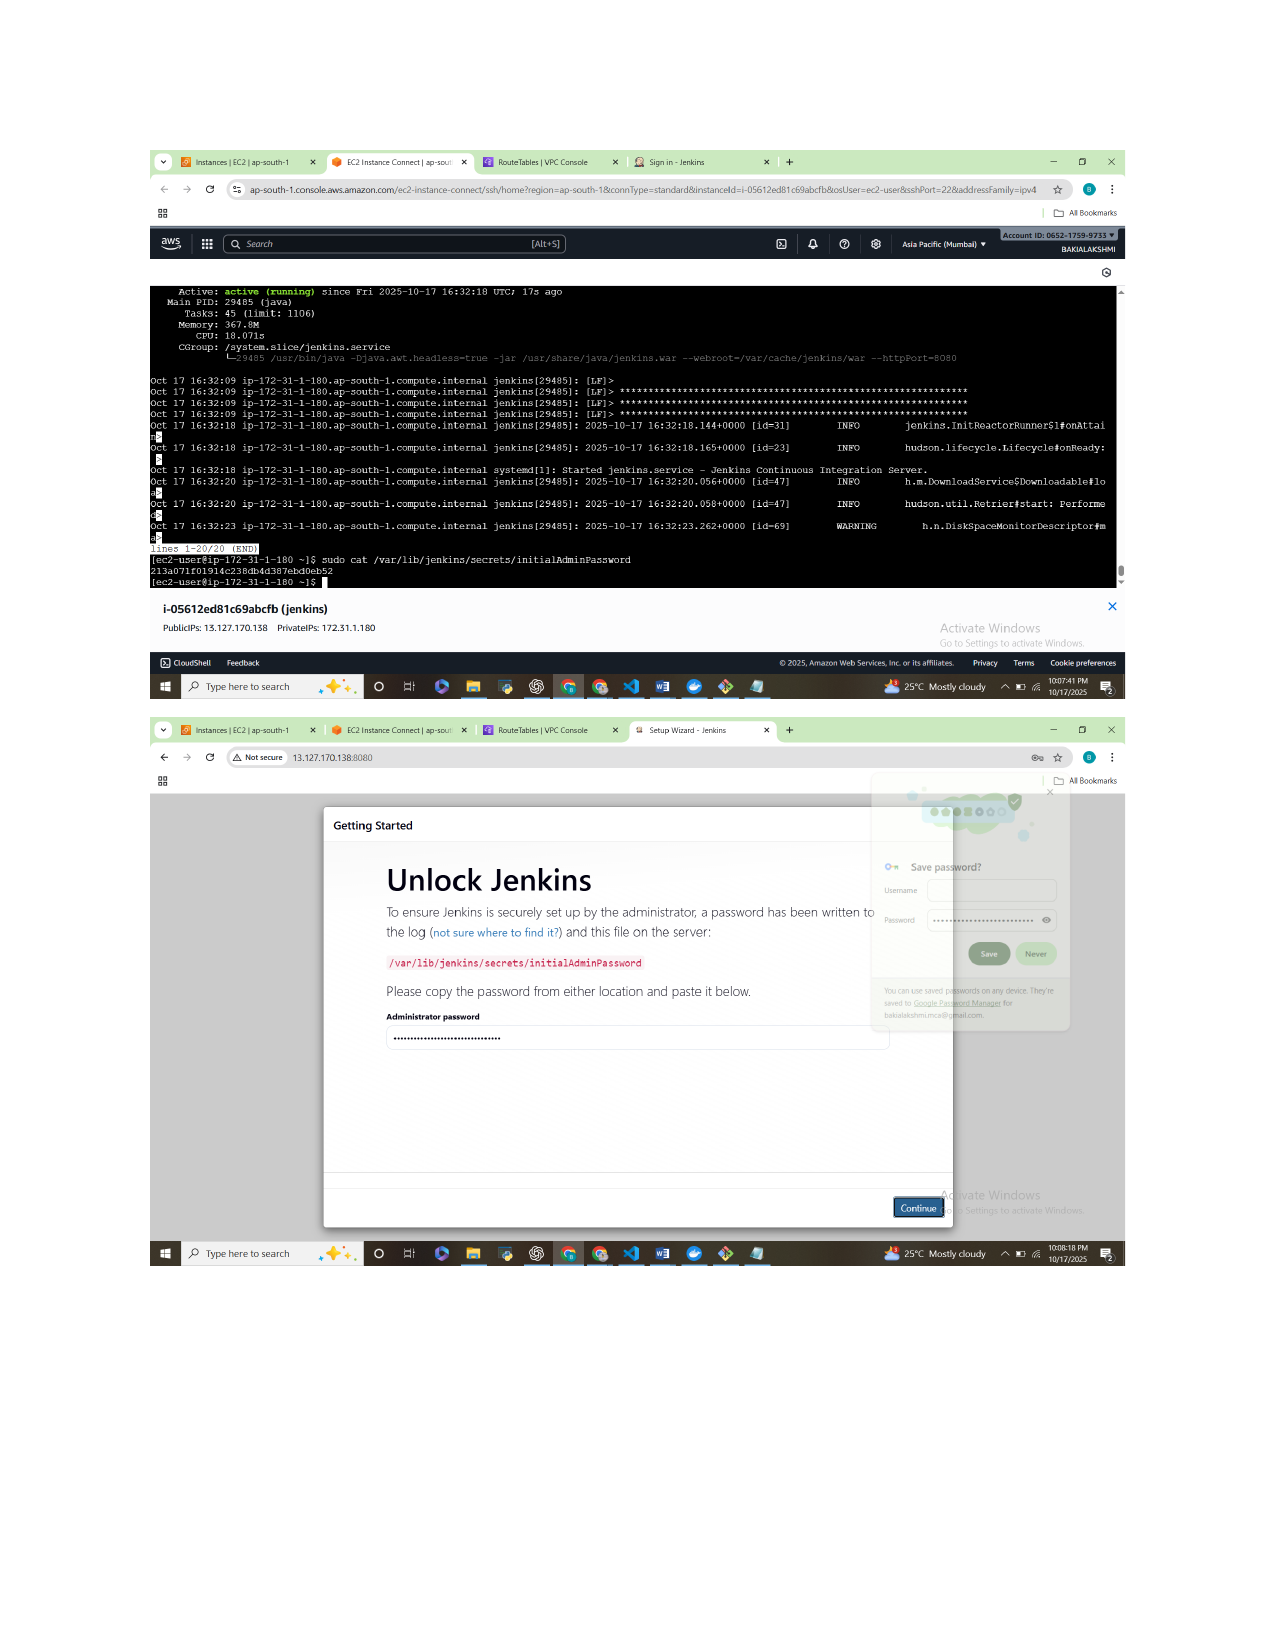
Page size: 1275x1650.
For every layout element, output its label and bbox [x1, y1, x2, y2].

picture [150, 150, 1125, 699]
picture [150, 717, 1125, 1266]
